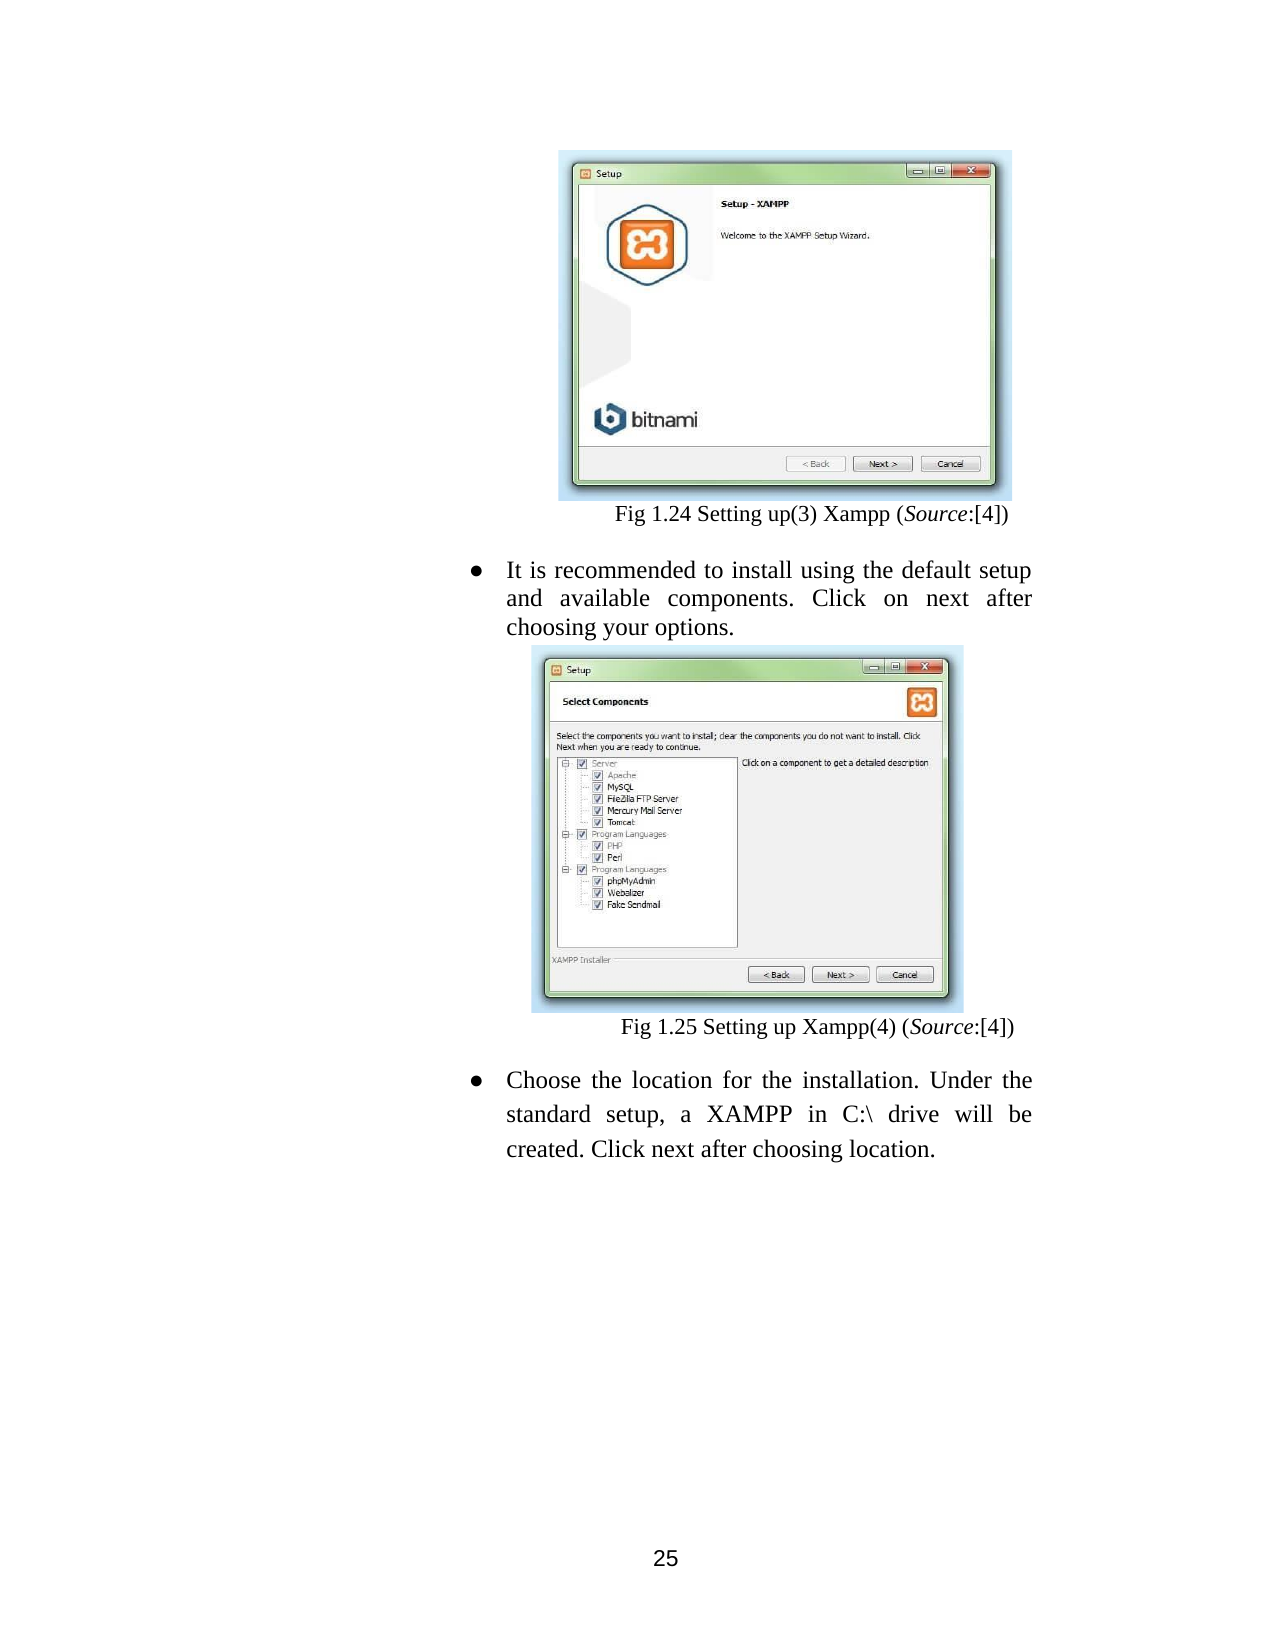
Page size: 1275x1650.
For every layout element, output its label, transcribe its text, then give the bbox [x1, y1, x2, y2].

picture [531, 645, 964, 1013]
list It is recommended to install using the default setup and available components. Click on next after choosing your options. [469, 555, 1032, 641]
text Fig 1.24 Setting up(3) Xampp (Source:[4]) [506, 501, 1125, 527]
picture [558, 150, 1013, 501]
text Fig 1.25 Setting up Xampp(4) (Source:[4]) [506, 1013, 1125, 1039]
list Choose the location for the installation. Under the standard setup, a XAMPP in C:\ drive will be created. Click next after choosing location. [469, 1065, 1033, 1162]
